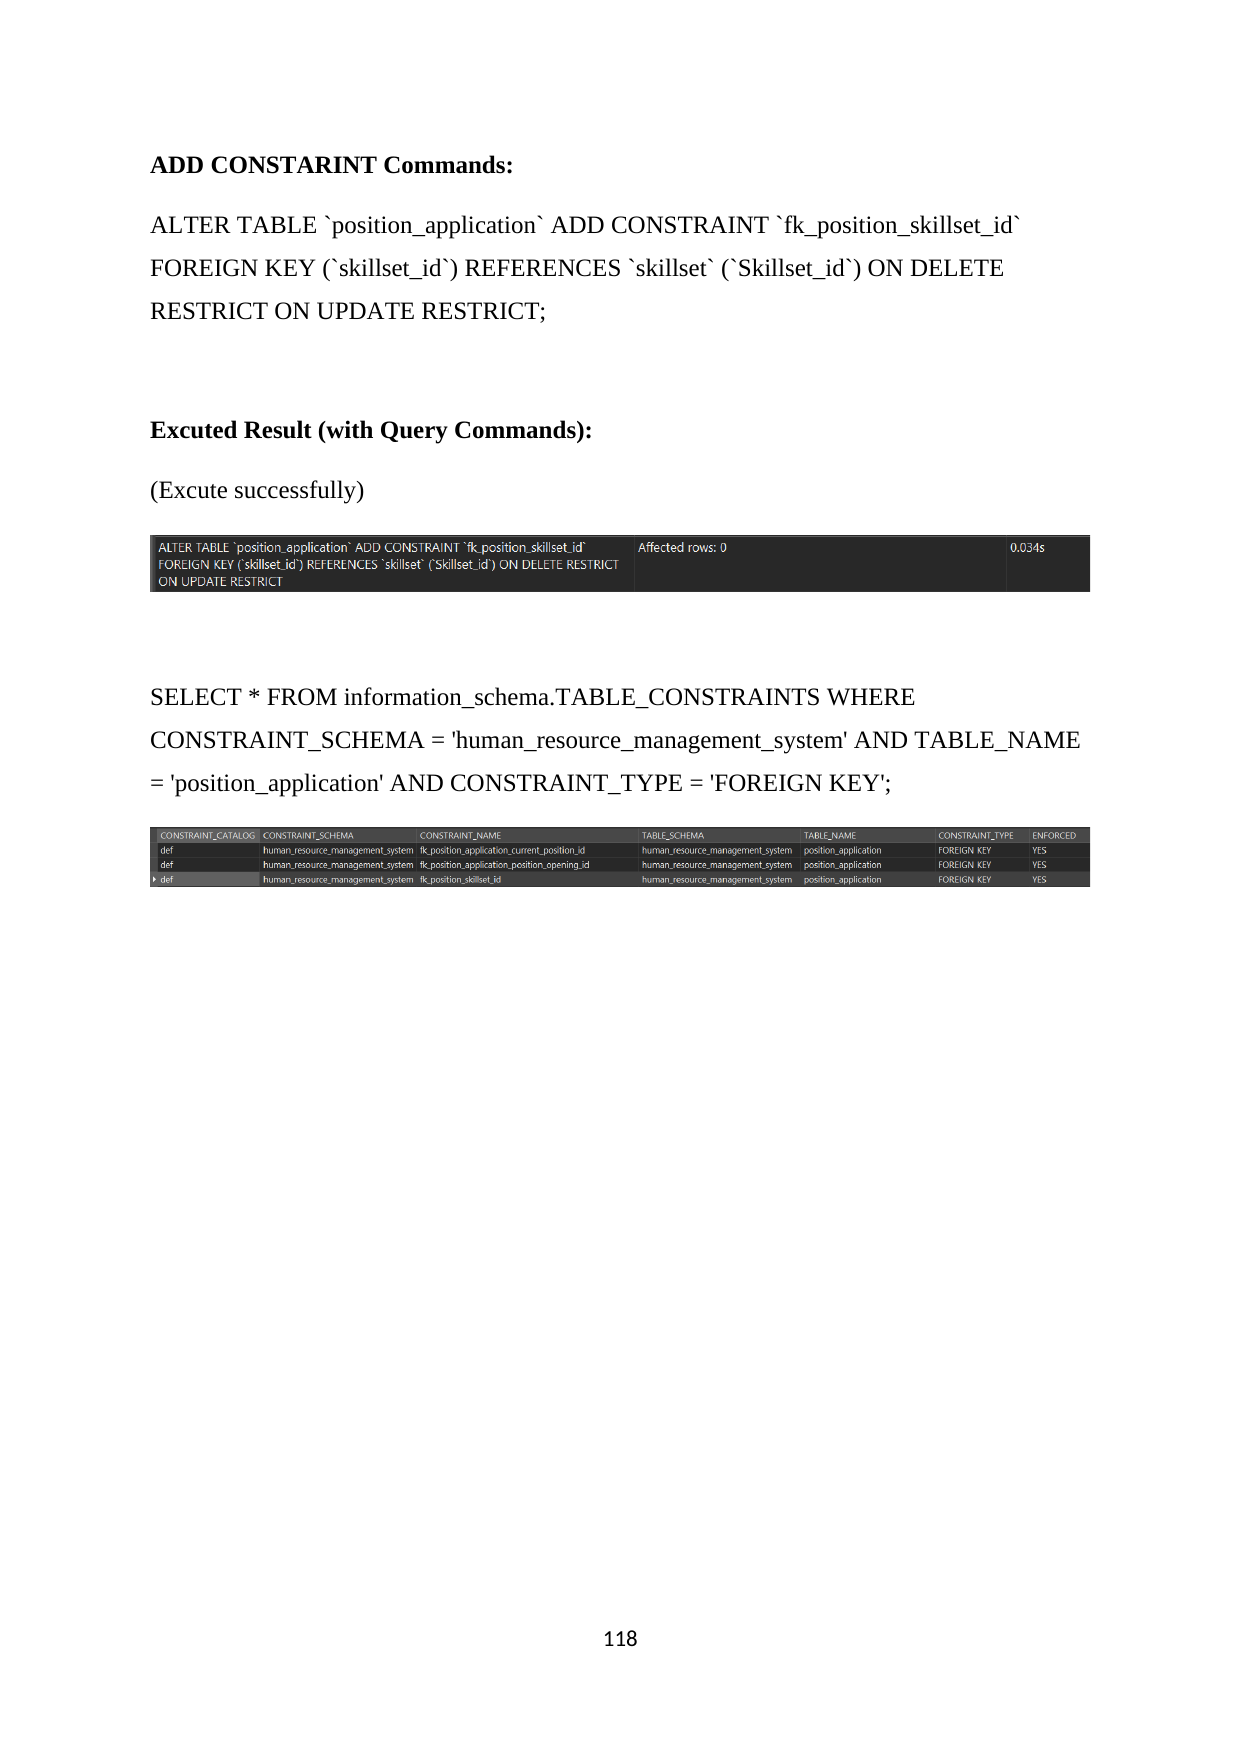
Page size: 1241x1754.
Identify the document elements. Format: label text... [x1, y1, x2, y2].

text SELECT * FROM information_schema.TABLE_CONSTRAINTS WHERE CONSTRAINT_SCHEMA = 'human_resource_management_system' AND TABLE_NAME = 'position_application' AND CONSTRAINT_TYPE = 'FOREIGN KEY'; [150, 682, 1090, 797]
text Excuted Result (with Query Commands): [150, 416, 1090, 444]
text ALTER TABLE `position_application` ADD CONSTRAINT `fk_position_skillset_id` FOREIGN KEY (`skillset_id`) REFERENCES `skillset` (`Skillset_id`) ON DELETE RESTRICT ON UPDATE RESTRICT; [150, 210, 1090, 325]
text (Excute successfully) [150, 475, 1090, 504]
picture [150, 535, 1091, 592]
picture [150, 827, 1091, 887]
text ADD CONSTARINT Commands: [150, 150, 1090, 179]
